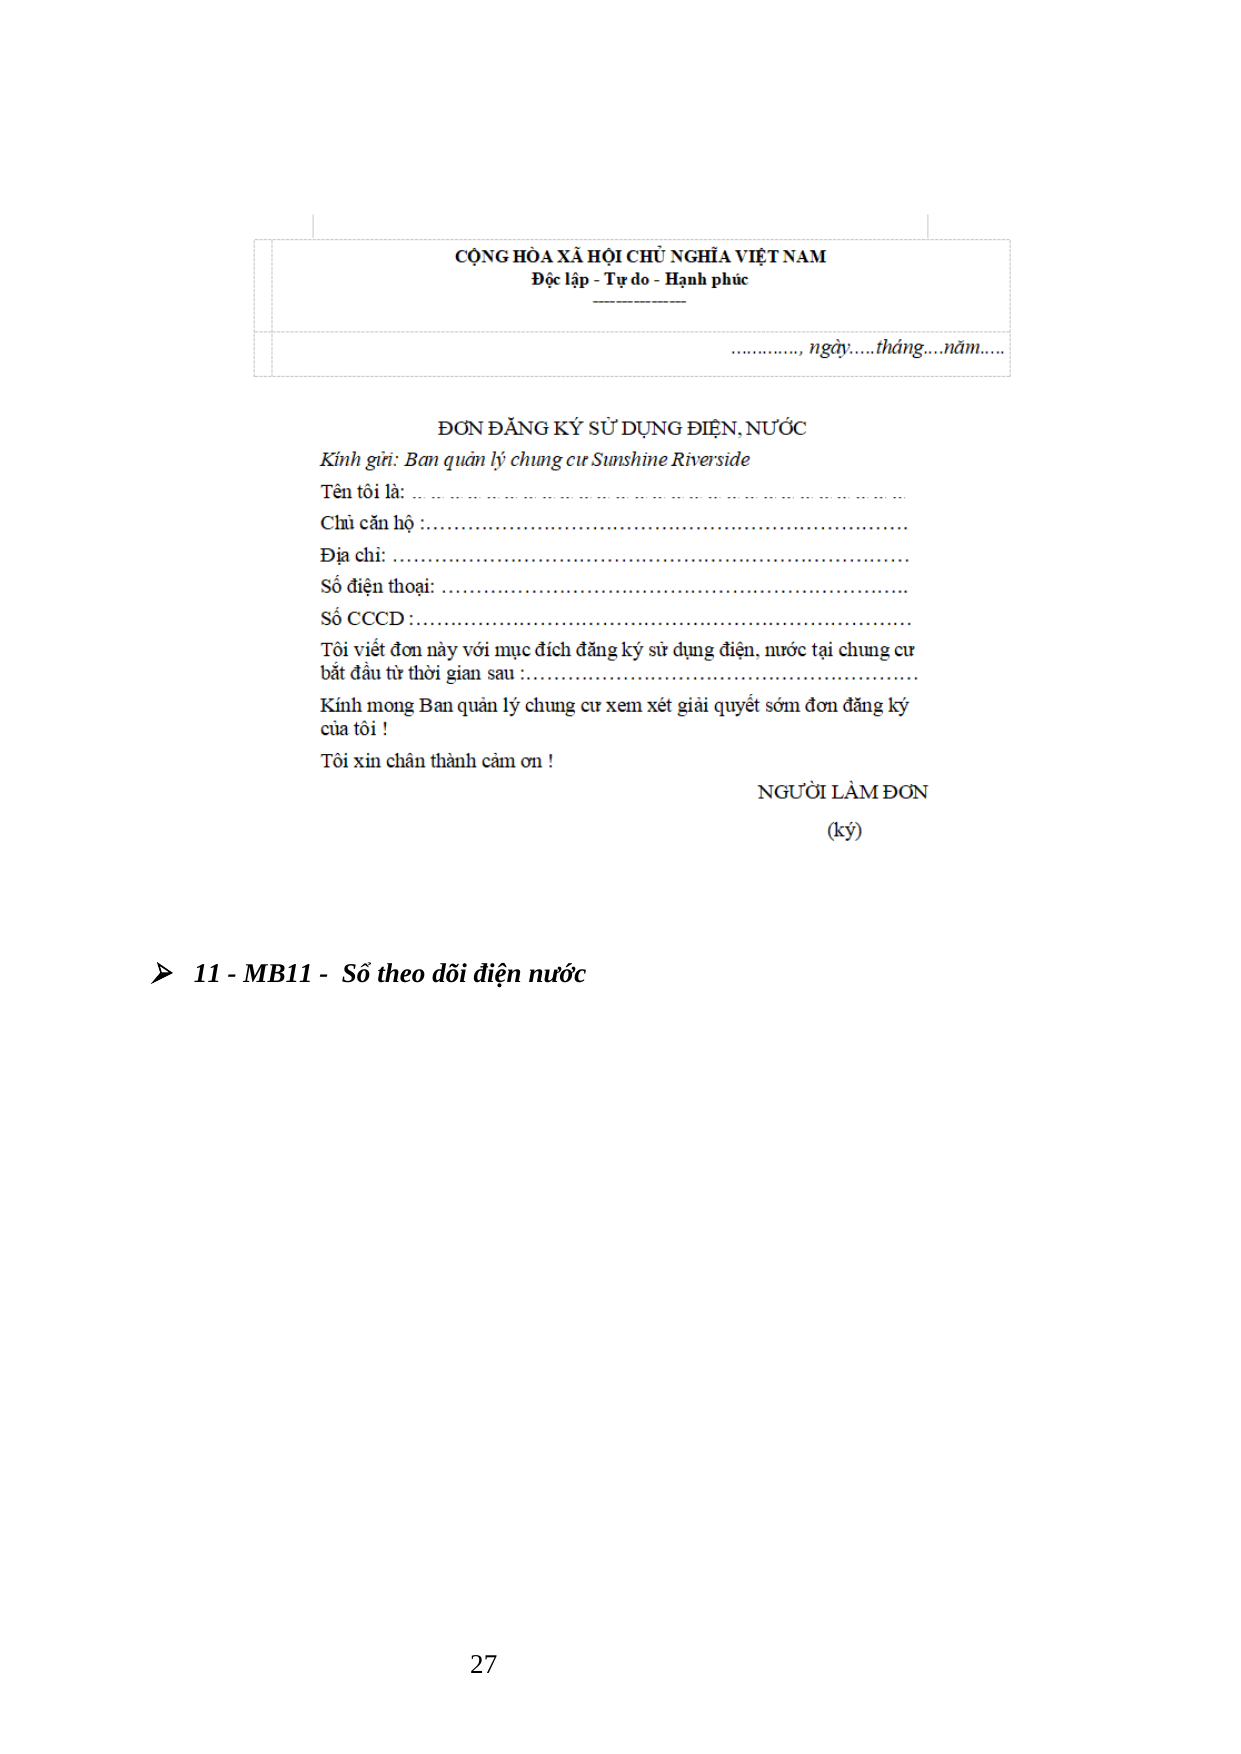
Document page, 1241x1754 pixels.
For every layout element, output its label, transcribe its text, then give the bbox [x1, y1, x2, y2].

picture [187, 150, 1053, 941]
list 11 - MB11 - Sổ theo dõi điện nước [150, 957, 1090, 989]
